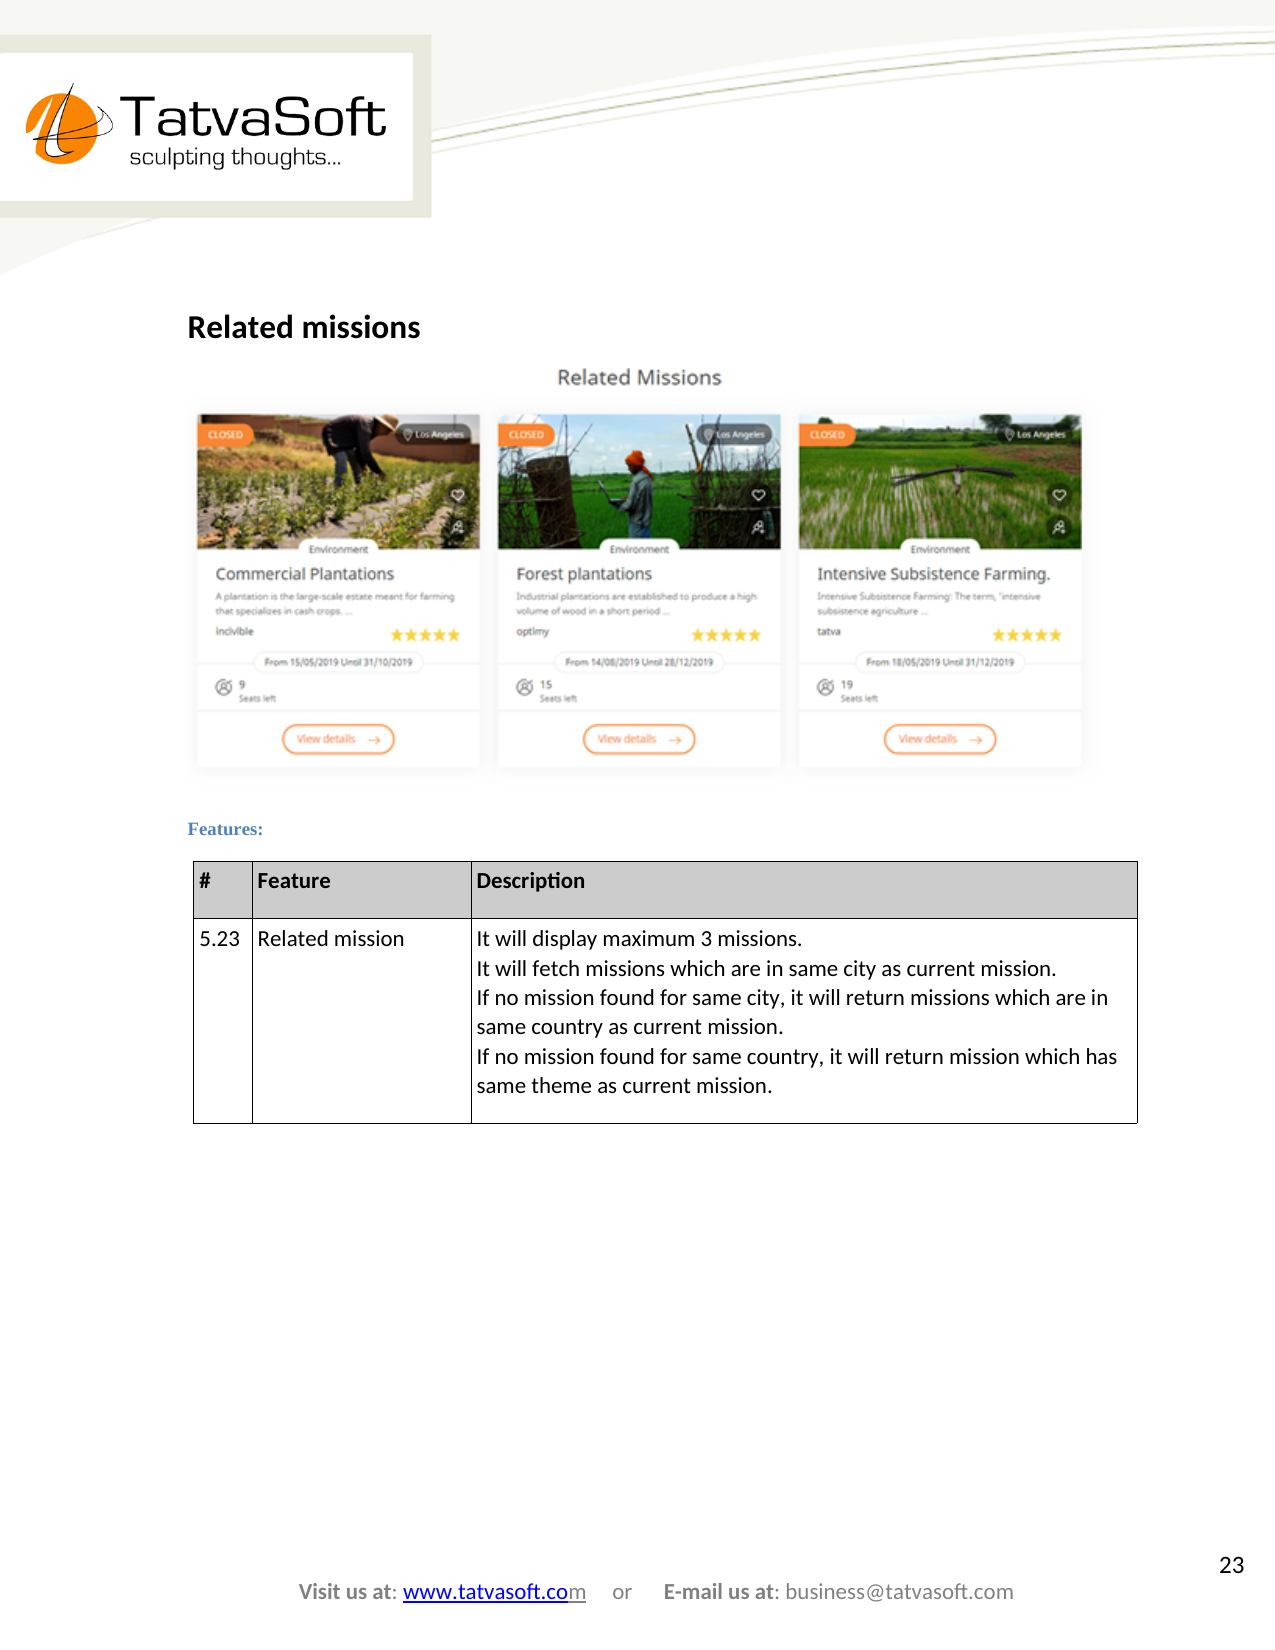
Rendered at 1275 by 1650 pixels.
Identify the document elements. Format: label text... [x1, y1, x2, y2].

subtitle Related missions [187, 307, 1162, 347]
table_cell 5.23 [194, 919, 252, 1123]
picture [0, 0, 1275, 285]
picture [187, 353, 1118, 819]
table_header Description [472, 862, 1137, 918]
table_cell It will display maximum 3 missions. It will fetch missions which are in same city as current mission. If no mission found for same city, it will return missions which are in same country as current mission. If no mission found for same country, it will return mission which has same theme as current mission. [472, 919, 1137, 1123]
table_header Feature [253, 862, 471, 918]
table_header # [194, 862, 252, 918]
text Features: [187, 818, 1162, 840]
table_cell Related mission [253, 919, 471, 1123]
